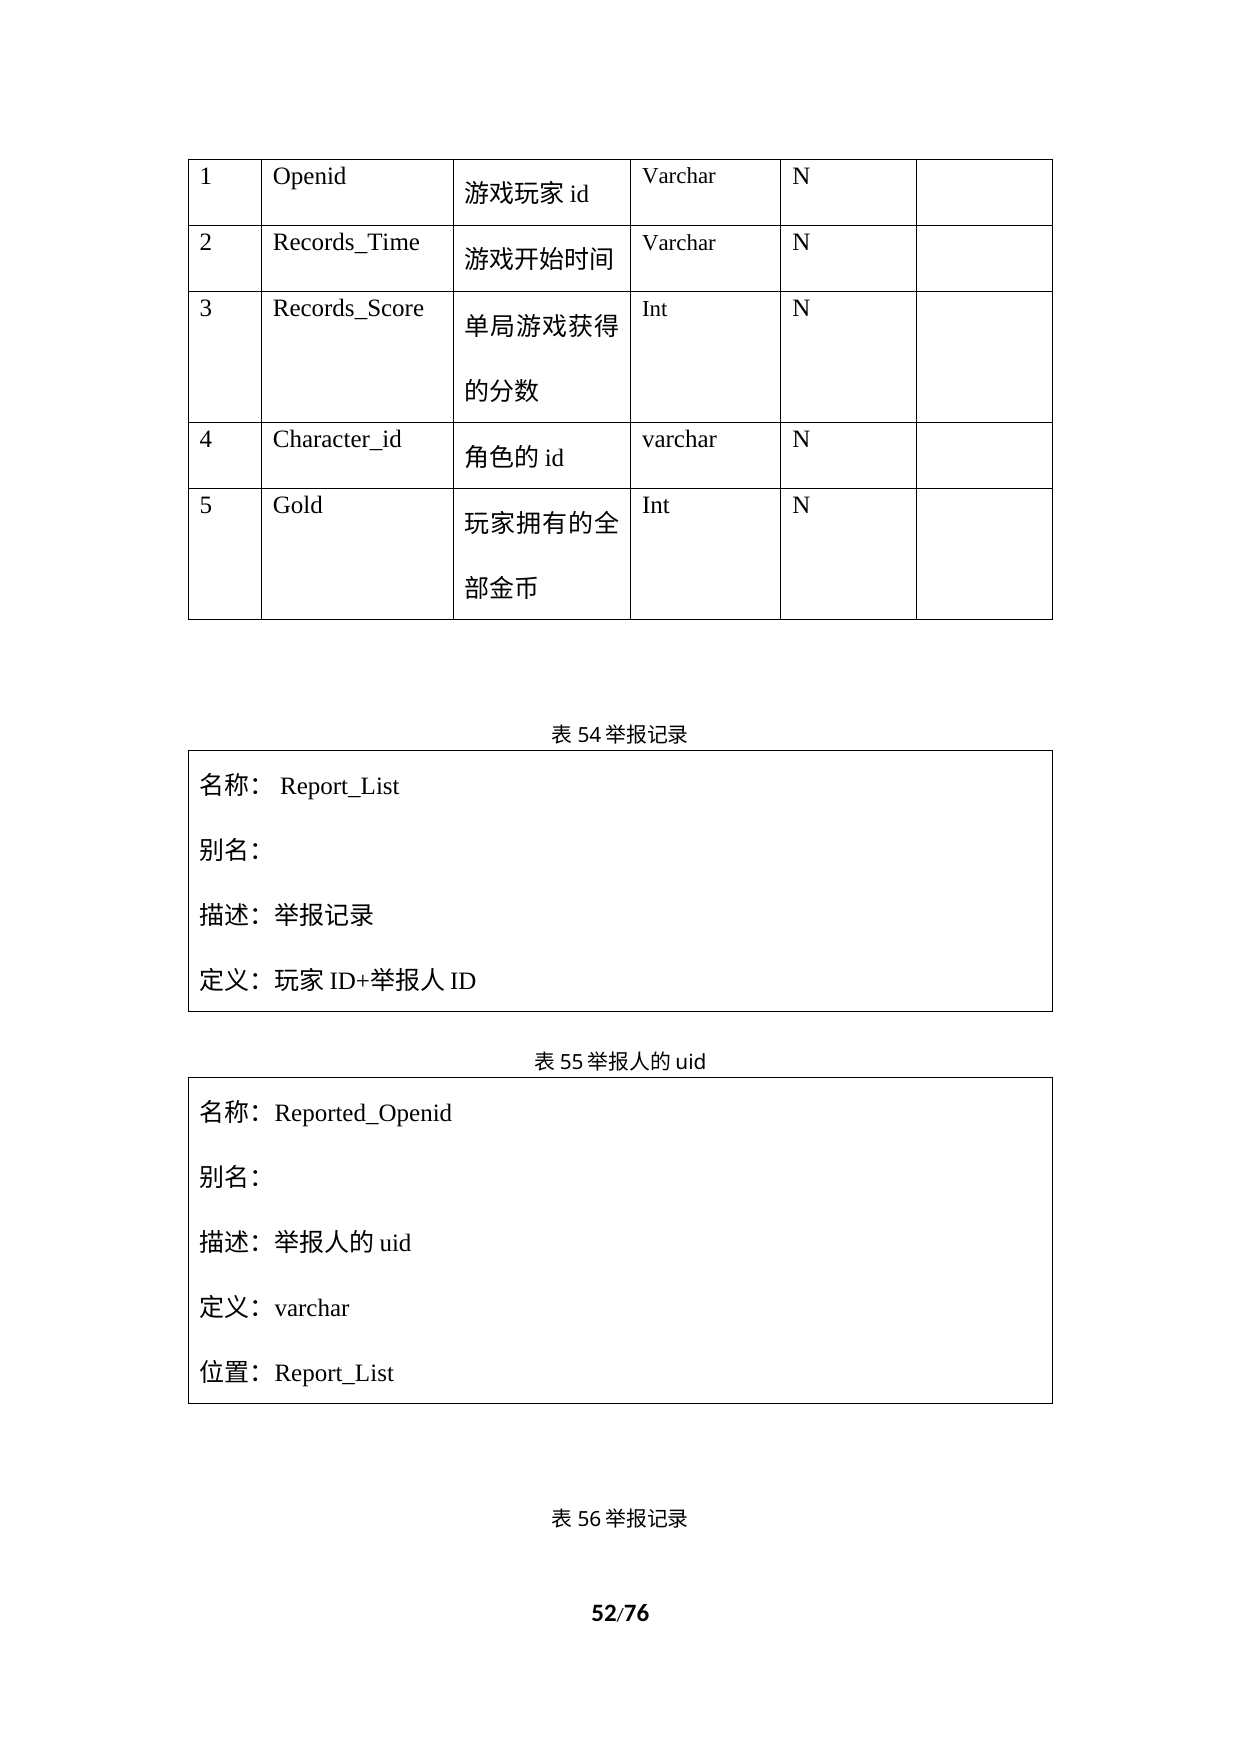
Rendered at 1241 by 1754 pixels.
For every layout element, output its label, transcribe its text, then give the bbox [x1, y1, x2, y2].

table_cell [917, 226, 1052, 291]
table_cell [917, 160, 1052, 224]
table_cell 游戏玩家id [454, 160, 630, 224]
table_cell 游戏开始时间 [454, 226, 630, 291]
table_cell Varchar [631, 160, 780, 224]
table_cell [917, 292, 1052, 422]
table_cell N [781, 423, 916, 488]
table_cell Records_Time [262, 226, 453, 291]
table_header 名称：Reported_Openid 别名： 描述：举报人的uid 定义：varchar 位置：Report_List [189, 1078, 1052, 1403]
table_cell 单局游戏获得的分数 [454, 292, 630, 422]
table_cell 3 [189, 292, 261, 422]
table_cell N [781, 292, 916, 422]
table_cell Int [631, 292, 780, 422]
table_cell N [781, 489, 916, 619]
table_cell 4 [189, 423, 261, 488]
table_cell [917, 489, 1052, 619]
table_cell N [781, 160, 916, 224]
table_cell Int [631, 489, 780, 619]
table_cell 2 [189, 226, 261, 291]
table_cell 1 [189, 160, 261, 224]
table_cell Varchar [631, 226, 780, 291]
table_cell 角色的id [454, 423, 630, 488]
table_cell 玩家拥有的全部金币 [454, 489, 630, 619]
table_cell 5 [189, 489, 261, 619]
table_cell Openid [262, 160, 453, 224]
table_header 名称： Report_List 别名： 描述：举报记录 定义：玩家ID+举报人ID [189, 751, 1052, 1011]
table_cell varchar [631, 423, 780, 488]
table_cell Character_id [262, 423, 453, 488]
table_cell Gold [262, 489, 453, 619]
table_cell N [781, 226, 916, 291]
table_cell [917, 423, 1052, 488]
table_cell Records_Score [262, 292, 453, 422]
